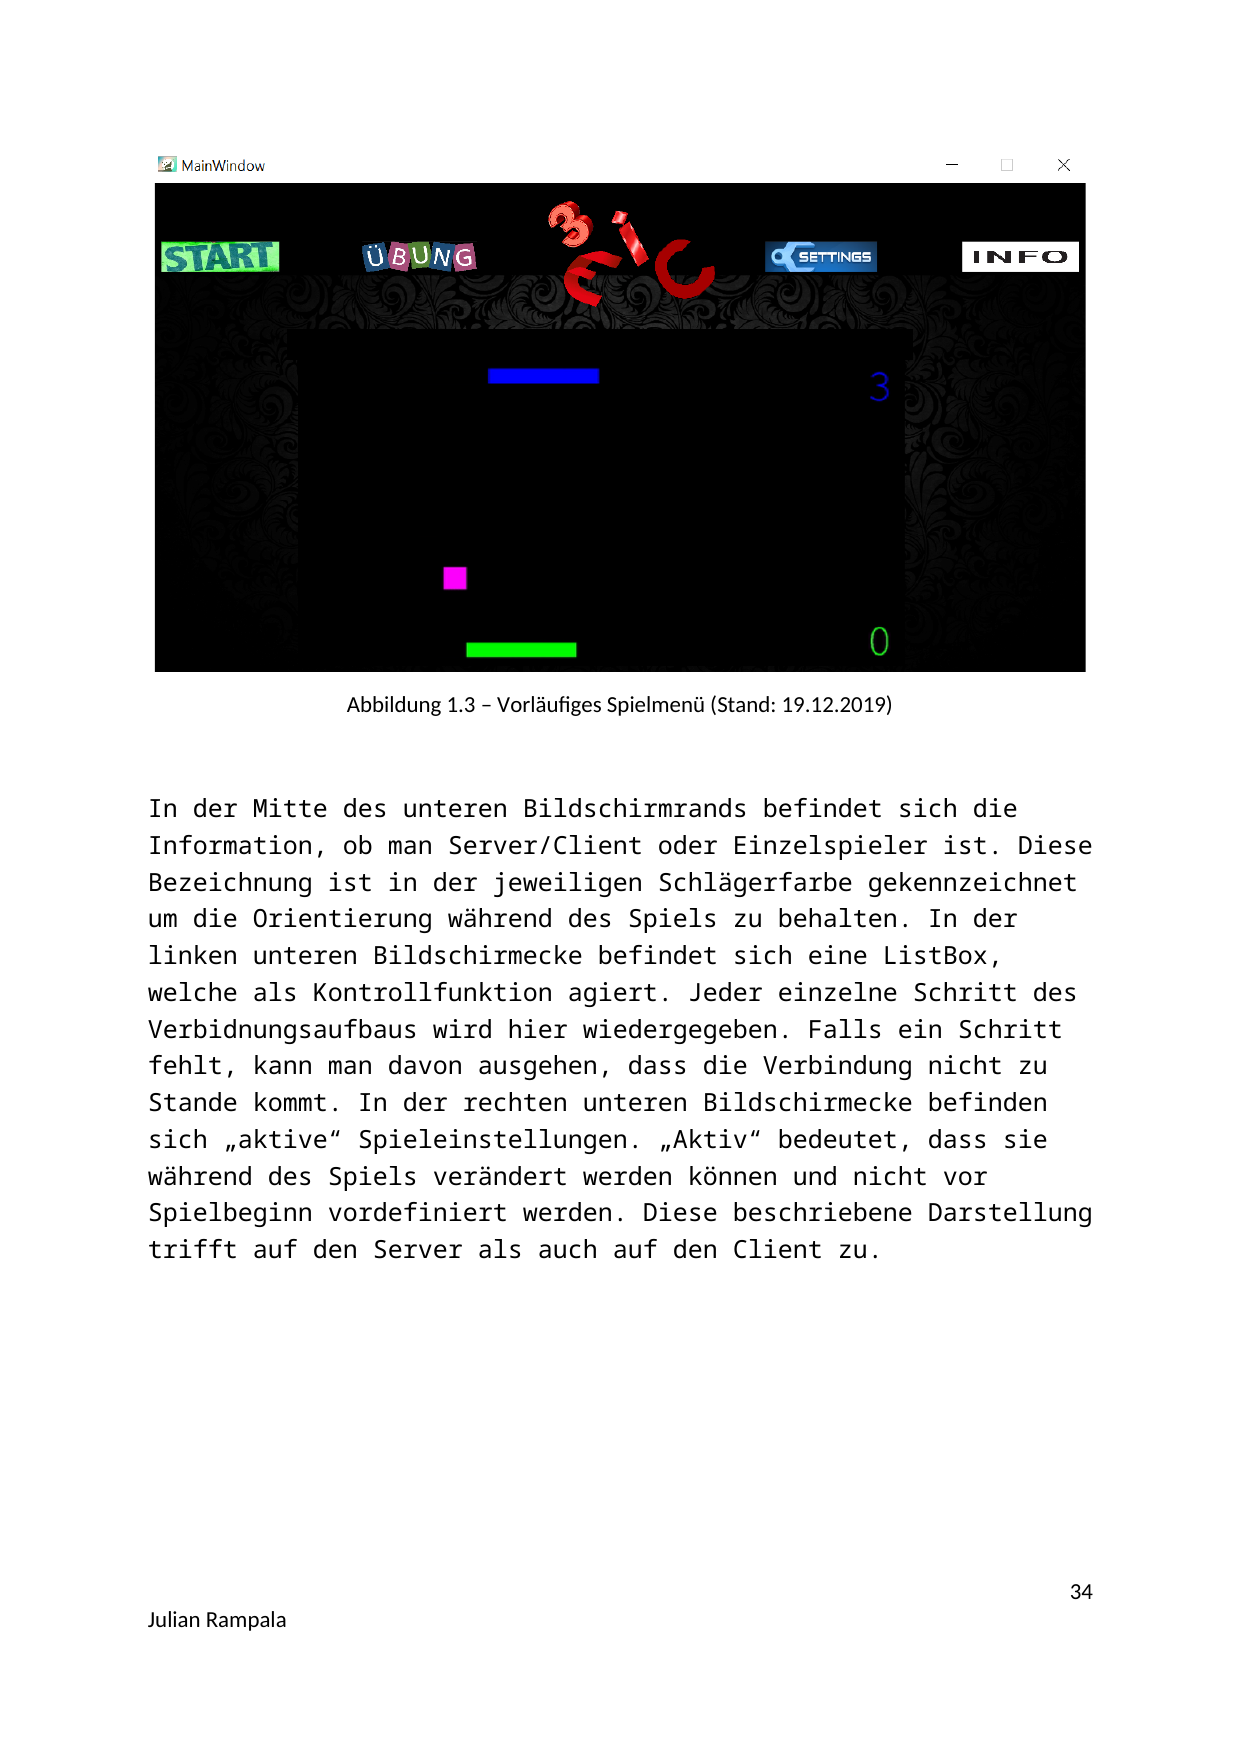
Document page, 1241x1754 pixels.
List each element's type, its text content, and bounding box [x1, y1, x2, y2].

text In der Mitte des unteren Bildschirmrands befindet sich die Information, ob man Server/Client oder Einzelspieler ist. Diese Bezeichnung ist in der jeweiligen Schlägerfarbe gekennzeichnet um die Orientierung während des Spiels zu behalten. In der linken unteren Bildschirmecke befindet sich eine ListBox, welche als Kontrollfunktion agiert. Jeder einzelne Schritt des Verbidnungsaufbaus wird hier wiedergegeben. Falls ein Schritt fehlt, kann man davon ausgehen, dass die Verbindung nicht zu Stande kommt. In der rechten unteren Bildschirmecke befinden sich „aktive“ Spieleinstellungen. „Aktiv“ bedeutet, dass sie während des Spiels verändert werden können und nicht vor Spielbeginn vordefiniert werden. Diese beschriebene Darstellung trifft auf den Server als auch auf den Client zu. [148, 791, 1093, 1266]
picture [154, 147, 1086, 672]
text Abbildung 1.3 – Vorläufiges Spielmenü (Stand: 19.12.2019) [148, 690, 1093, 718]
